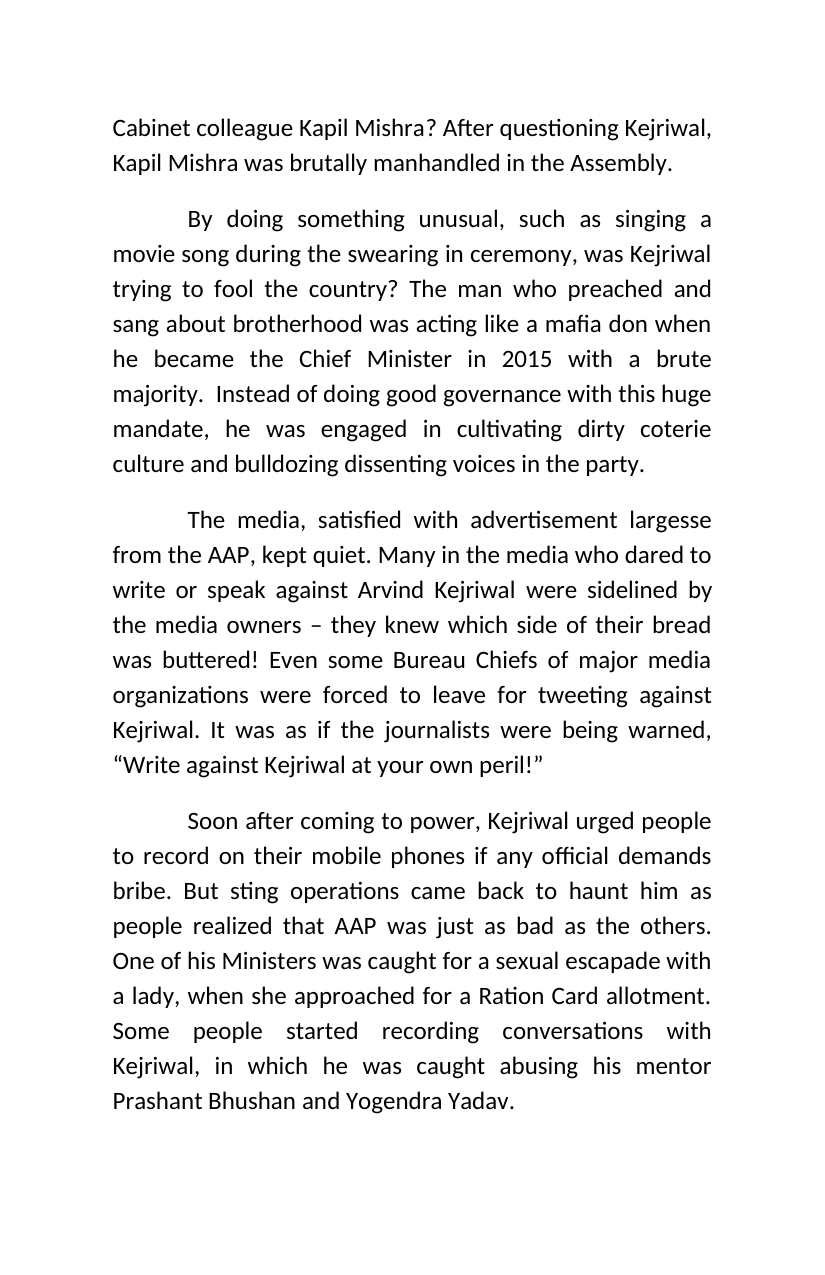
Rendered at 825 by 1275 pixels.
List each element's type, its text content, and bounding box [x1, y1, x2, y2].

text The media, satisfied with advertisement largesse from the AAP, kept quiet. Many in the media who dared to write or speak against Arvind Kejriwal were sidelined by the media owners – they knew which side of their bread was buttered! Even some Bureau Chiefs of major media organizations were forced to leave for tweeting against Kejriwal. It was as if the journalists were being warned, “Write against Kejriwal at your own peril!” [112, 504, 712, 780]
text By doing something unusual, such as singing a movie song during the swearing in ceremony, was Kejriwal trying to fool the country? The man who preached and sang about brotherhood was acting like a mafia don when he became the Chief Minister in 2015 with a brute majority. Instead of doing good governance with this huge mandate, he was engaged in cultivating dirty coterie culture and bulldozing dissenting voices in the party. [112, 203, 712, 479]
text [112, 112, 712, 178]
text Soon after coming to power, Kejriwal urged people to record on their mobile phones if any official demands bribe. But sting operations came back to haunt him as people realized that AAP was just as bad as the others. One of his Ministers was caught for a sexual escapade with a lady, when she approached for a Ration Card allotment. Some people started recording conversations with Kejriwal, in which he was caught abusing his mentor Prashant Bhushan and Yogendra Yadav. [112, 805, 712, 1116]
